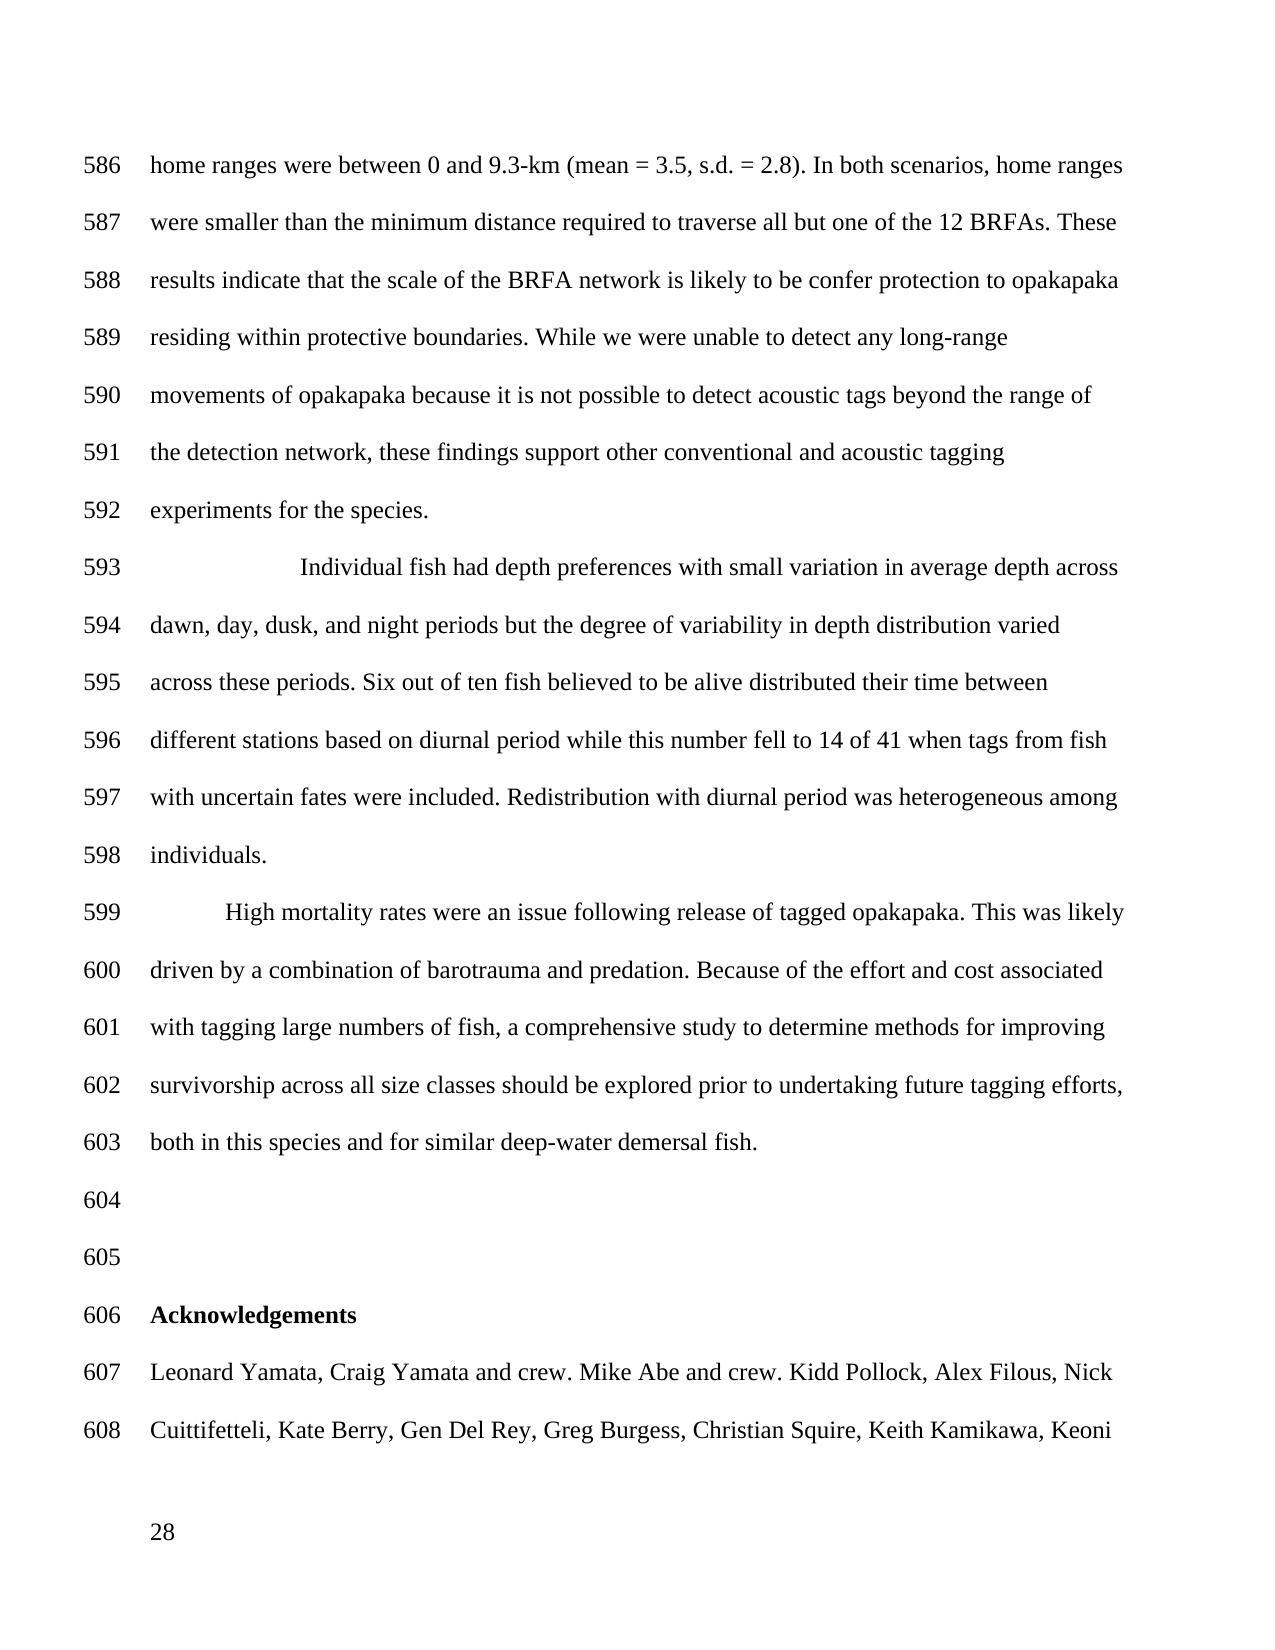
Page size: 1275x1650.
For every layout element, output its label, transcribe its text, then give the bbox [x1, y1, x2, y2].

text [150, 150, 1125, 524]
text High mortality rates were an issue following release of tagged opakapaka. This was likely driven by a combination of barotrauma and predation. Because of the effort and cost associated with tagging large numbers of fish, a comprehensive study to determine methods for improving survivorship across all size classes should be explored prior to undertaking future tagging efforts, both in this species and for similar deep-water demersal fish. [150, 897, 1125, 1156]
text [150, 1357, 1125, 1444]
text Individual fish had depth preferences with small variation in average depth across dawn, day, dusk, and night periods but the degree of variability in depth distribution varied across these periods. Six out of ten fish believed to be alive distributed their time between different stations based on diurnal period while this number fell to 14 of 41 when tags from fish with uncertain fates were included. Redistribution with diurnal period was heterogeneous among individuals. [150, 552, 1125, 869]
text Acknowledgements [150, 1300, 1125, 1329]
